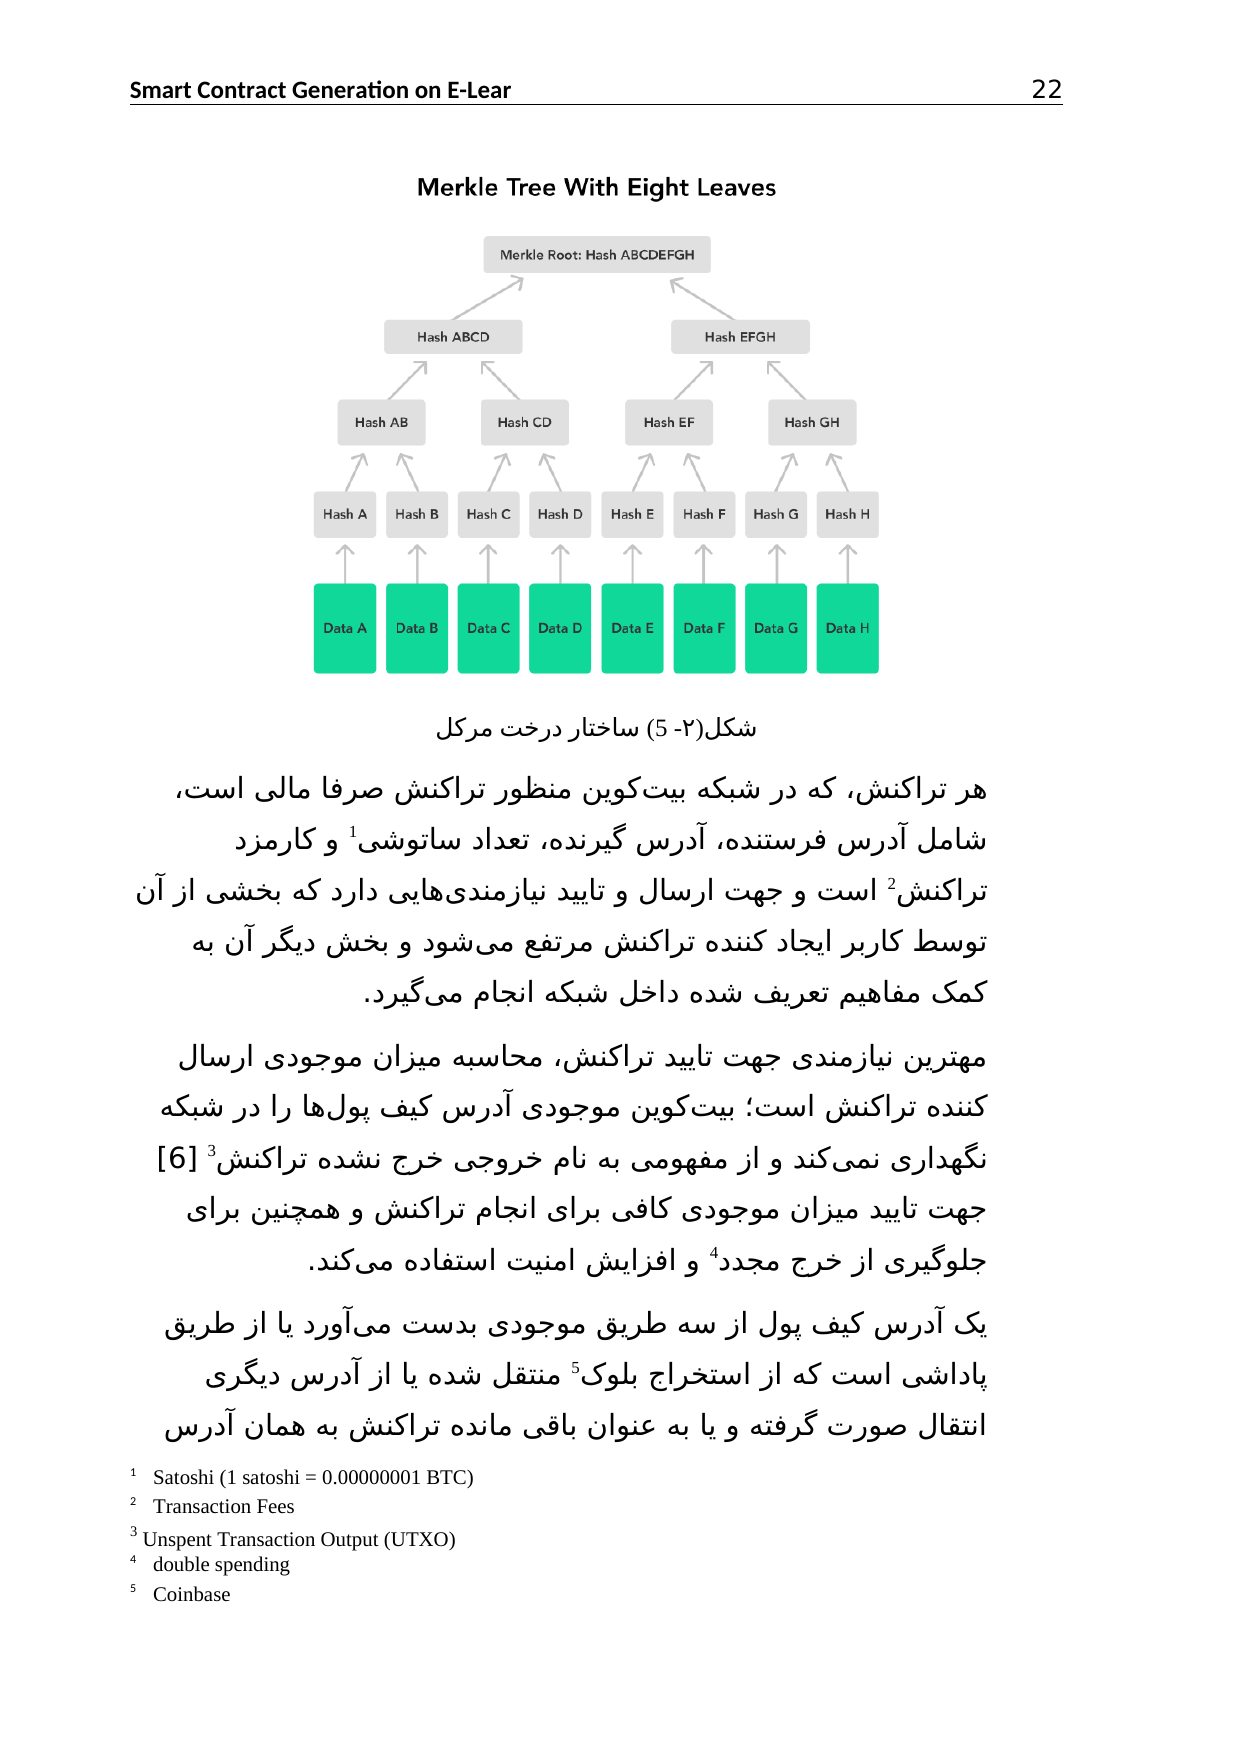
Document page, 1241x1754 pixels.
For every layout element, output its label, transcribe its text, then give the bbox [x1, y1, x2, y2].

text هر تراکنش، که در شبکه بیت‌کوین منظور تراکنش صرفا مالی است، شامل آدرس فرستنده، آدرس گیرنده، تعداد ساتوشی و کارمزد تراکنش است و جهت ارسال و تایید نیازمندی‌هایی دارد که بخشی از آن توسط کاربر ایجاد کننده تراکنش مرتفع می‌شود و بخش دیگر آن به کمک مفاهیم تعریف شده داخل شبکه انجام می‌گیرد. [130, 771, 988, 1009]
text مهترین نیازمندی جهت تایید تراکنش، محاسبه میزان موجودی ارسال کننده تراکنش است؛ بیت‌کوین موجودی آدرس کیف پول‌ها را در شبکه نگهداری نمی‌کند و از مفهومی به نام خروجی خرج نشده تراکنش جهت تایید میزان موجودی کافی برای انجام تراکنش و همچنین برای جلوگیری از خرج مجدد و افزایش امنیت استفاده می‌کند. [130, 1039, 988, 1277]
text شکل(۲- 5) ساختار درخت مرکل [130, 713, 1063, 742]
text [130, 1307, 988, 1443]
picture [293, 147, 899, 701]
